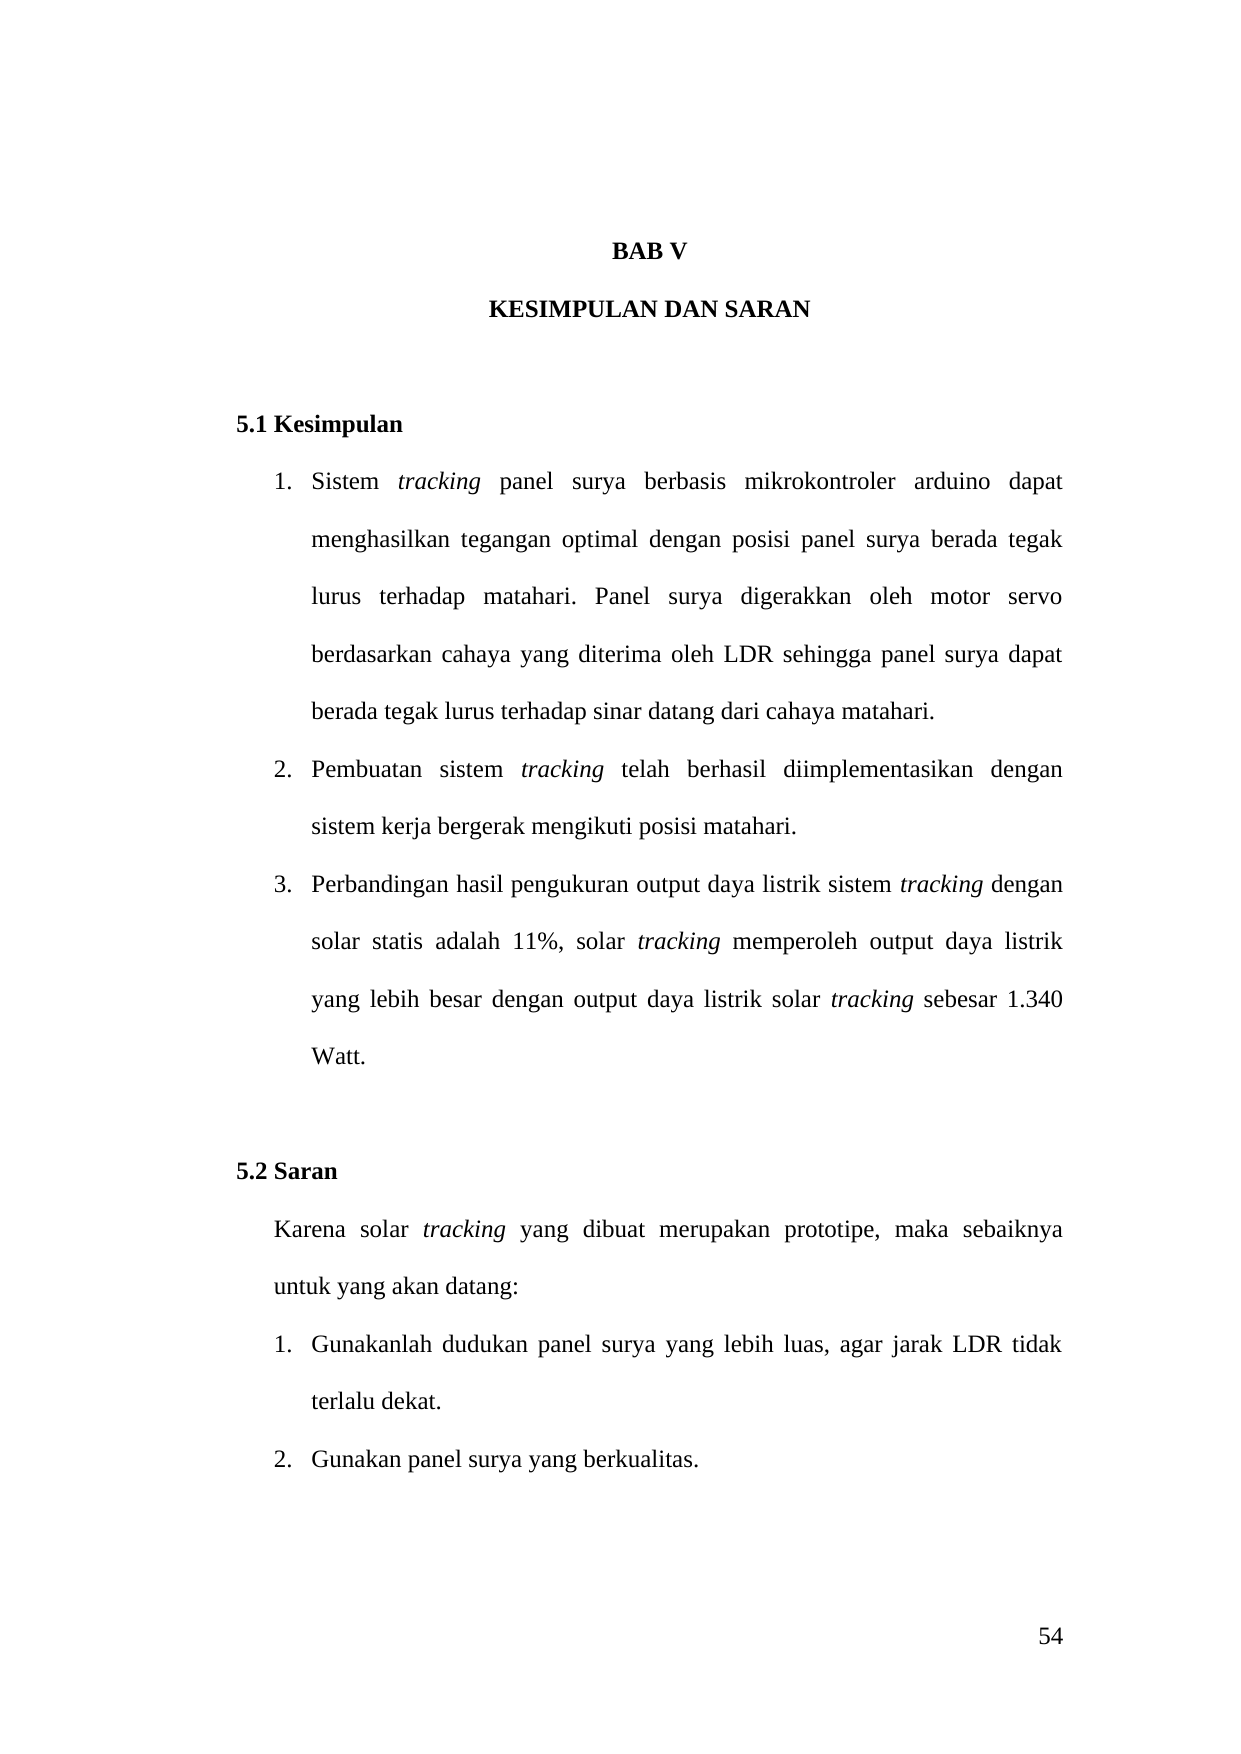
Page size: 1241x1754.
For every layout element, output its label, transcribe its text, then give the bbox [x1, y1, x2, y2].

text BAB V [236, 236, 1063, 265]
list Gunakan panel surya yang berkualitas. [274, 1444, 1063, 1472]
list Kesimpulan [236, 409, 1063, 437]
list Gunakanlah dudukan panel surya yang lebih luas, agar jarak LDR tidak terlalu dekat. [274, 1329, 1063, 1415]
text KESIMPULAN DAN SARAN [236, 294, 1063, 322]
list Sistem tracking panel surya berbasis mikrokontroler arduino dapat menghasilkan tegangan optimal dengan posisi panel surya berada tegak lurus terhadap matahari. Panel surya digerakkan oleh motor servo berdasarkan cahaya yang diterima oleh LDR sehingga panel surya dapat berada tegak lurus terhadap sinar datang dari cahaya matahari. [274, 466, 1063, 725]
list Saran [236, 1156, 1063, 1185]
list Pembuatan sistem tracking telah berhasil diimplementasikan dengan sistem kerja bergerak mengikuti posisi matahari. [274, 754, 1063, 840]
list Karena solar tracking yang dibuat merupakan prototipe, maka sebaiknya untuk yang akan datang: [274, 1214, 1063, 1300]
list Perbandingan hasil pengukuran output daya listrik sistem tracking dengan solar statis adalah 11%, solar tracking memperoleh output daya listrik yang lebih besar dengan output daya listrik solar tracking sebesar 1.340 Watt. [274, 869, 1063, 1070]
